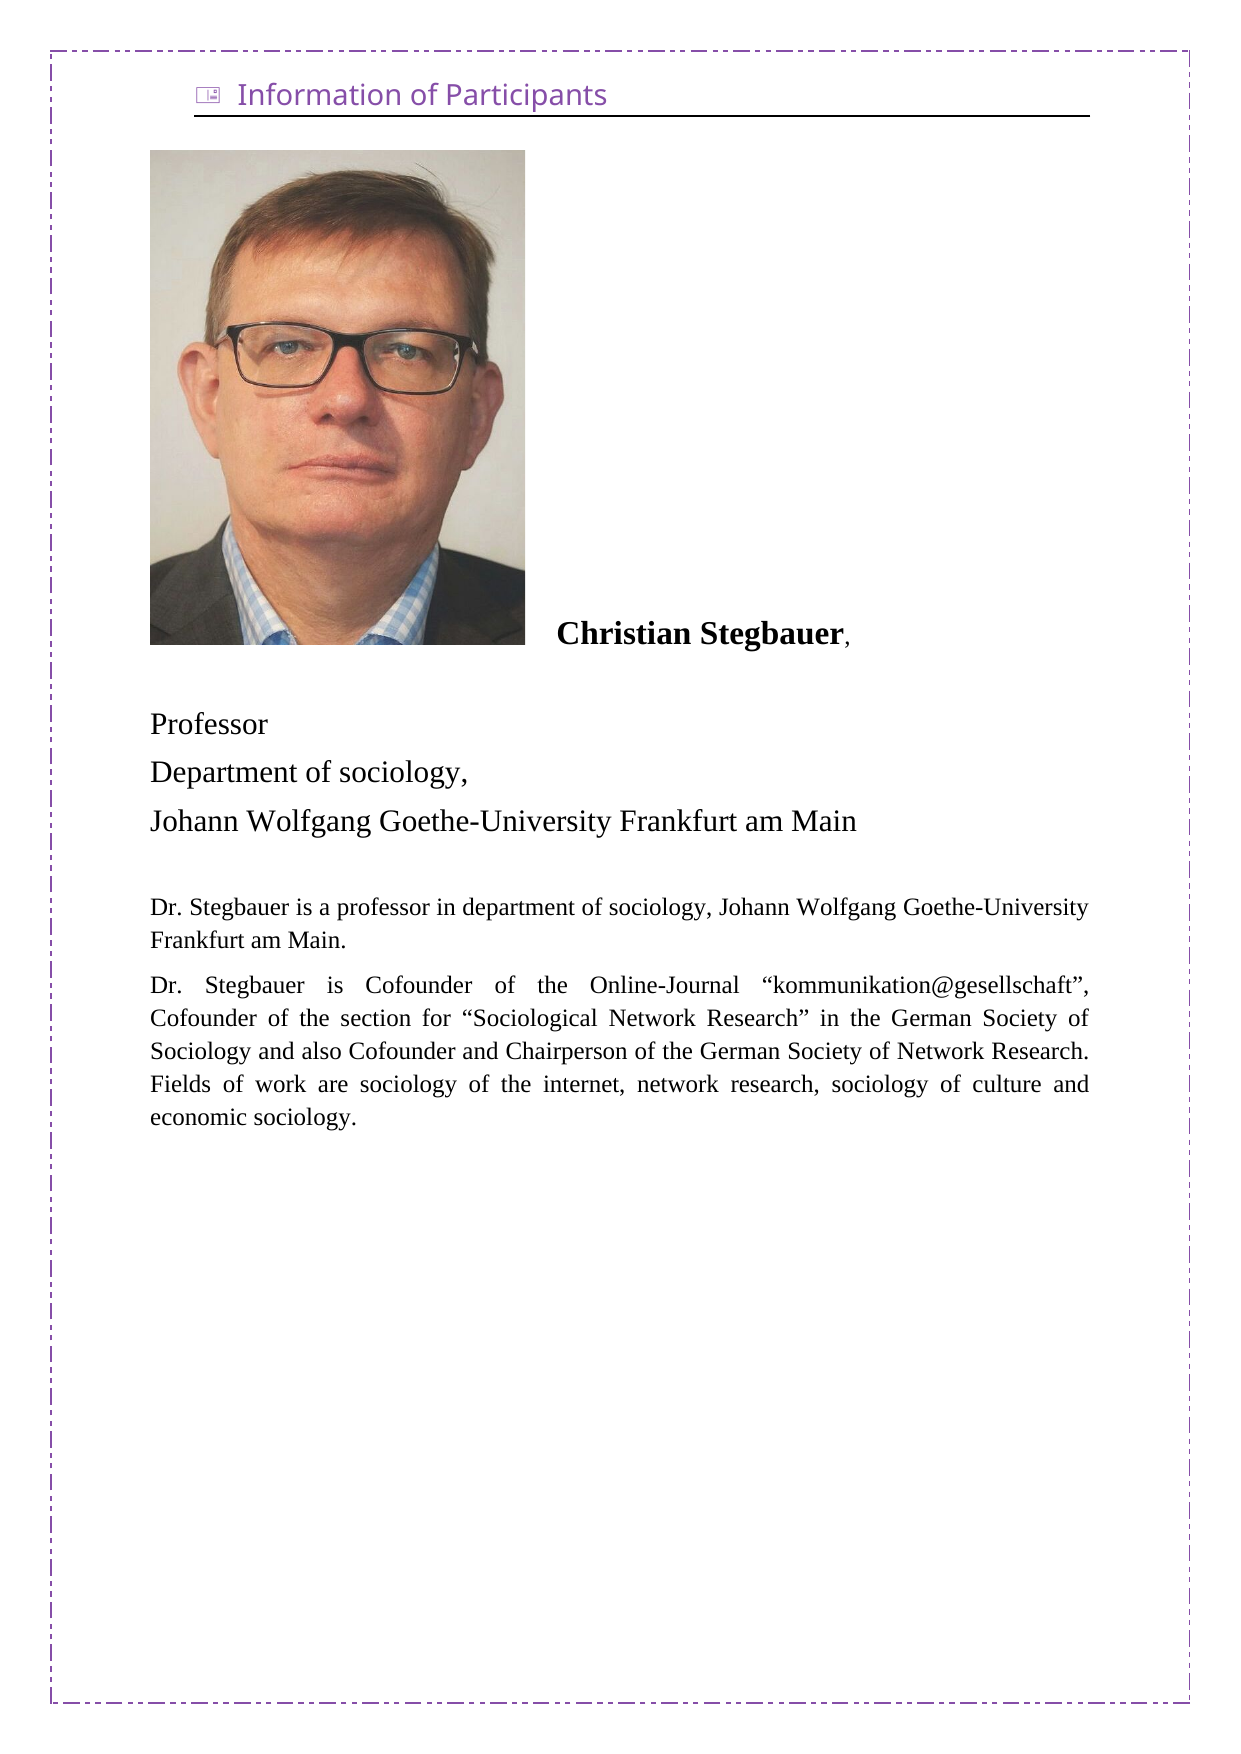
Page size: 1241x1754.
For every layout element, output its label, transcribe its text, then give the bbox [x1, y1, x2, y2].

text Dr. Stegbauer is a professor in department of sociology, Johann Wolfgang Goethe-University Frankfurt am Main. [150, 892, 1090, 953]
text Professor [150, 705, 1090, 741]
text Johann Wolfgang Goethe-University Frankfurt am Main [150, 802, 1090, 838]
text Dr. Stegbauer is Cofounder of the Online-Journal “kommunikation@gesellschaft”, Cofounder of the section for “Sociological Network Research” in the German Society of Sociology and also Cofounder and Chairperson of the German Society of Network Research. Fields of work are sociology of the internet, network research, sociology of culture and economic sociology. [150, 970, 1090, 1131]
text Department of sociology, [150, 754, 1090, 789]
picture [150, 150, 525, 645]
